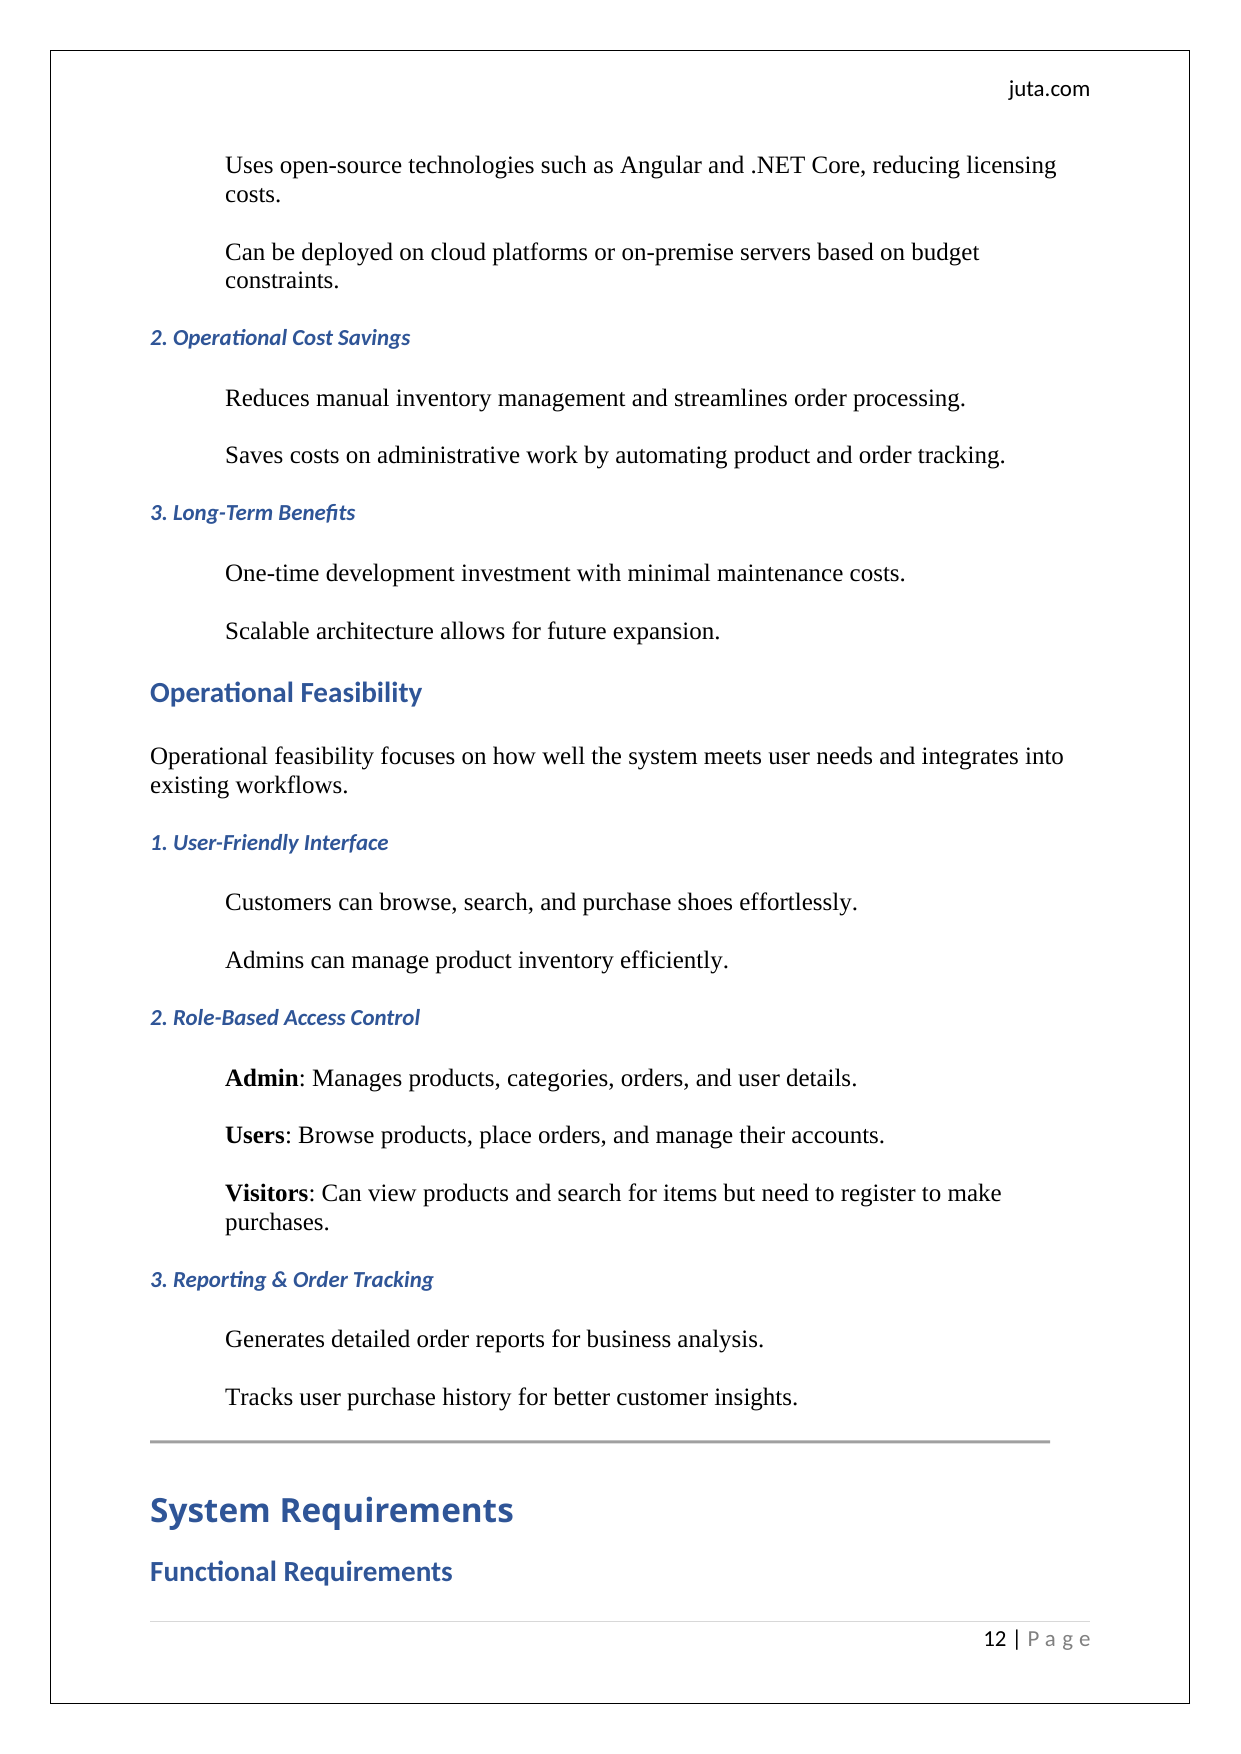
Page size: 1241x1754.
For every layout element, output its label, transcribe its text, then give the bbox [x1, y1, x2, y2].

text Generates detailed order reports for business analysis. [225, 1324, 1090, 1353]
text Can be deployed on cloud platforms or on-premise servers based on budget constraints. [225, 237, 1090, 294]
subtitle 2. Role-Based Access Control [150, 1003, 1090, 1031]
text Customers can browse, search, and purchase shoes effortlessly. [225, 887, 1090, 916]
text Saves costs on administrative work by automating product and order tracking. [225, 441, 1090, 469]
subtitle Functional Requirements [150, 1553, 1090, 1588]
text Admin: Manages products, categories, orders, and user details. [225, 1063, 1090, 1091]
text Operational feasibility focuses on how well the system meets user needs and integrates into existing workflows. [150, 741, 1090, 799]
subtitle 1. User-Friendly Interface [150, 828, 1090, 856]
subtitle Operational Feasibility [150, 674, 1090, 709]
subtitle 3. Long-Term Benefits [150, 498, 1090, 527]
subtitle 3. Reporting & Order Tracking [150, 1265, 1090, 1293]
text Tracks user purchase history for better customer insights. [225, 1382, 1090, 1411]
subtitle 2. Operational Cost Savings [150, 323, 1090, 351]
text Visitors: Can view products and search for items but need to register to make purchases. [225, 1178, 1090, 1236]
text Scalable architecture allows for future expansion. [225, 616, 1090, 644]
text One-time development investment with minimal maintenance costs. [225, 558, 1090, 587]
text Admins can manage product inventory efficiently. [225, 945, 1090, 974]
subtitle System Requirements [150, 1487, 1090, 1533]
text Users: Browse products, place orders, and manage their accounts. [225, 1121, 1090, 1149]
text Uses open-source technologies such as Angular and .NET Core, reducing licensing costs. [225, 150, 1090, 207]
text Reduces manual inventory management and streamlines order processing. [225, 383, 1090, 411]
